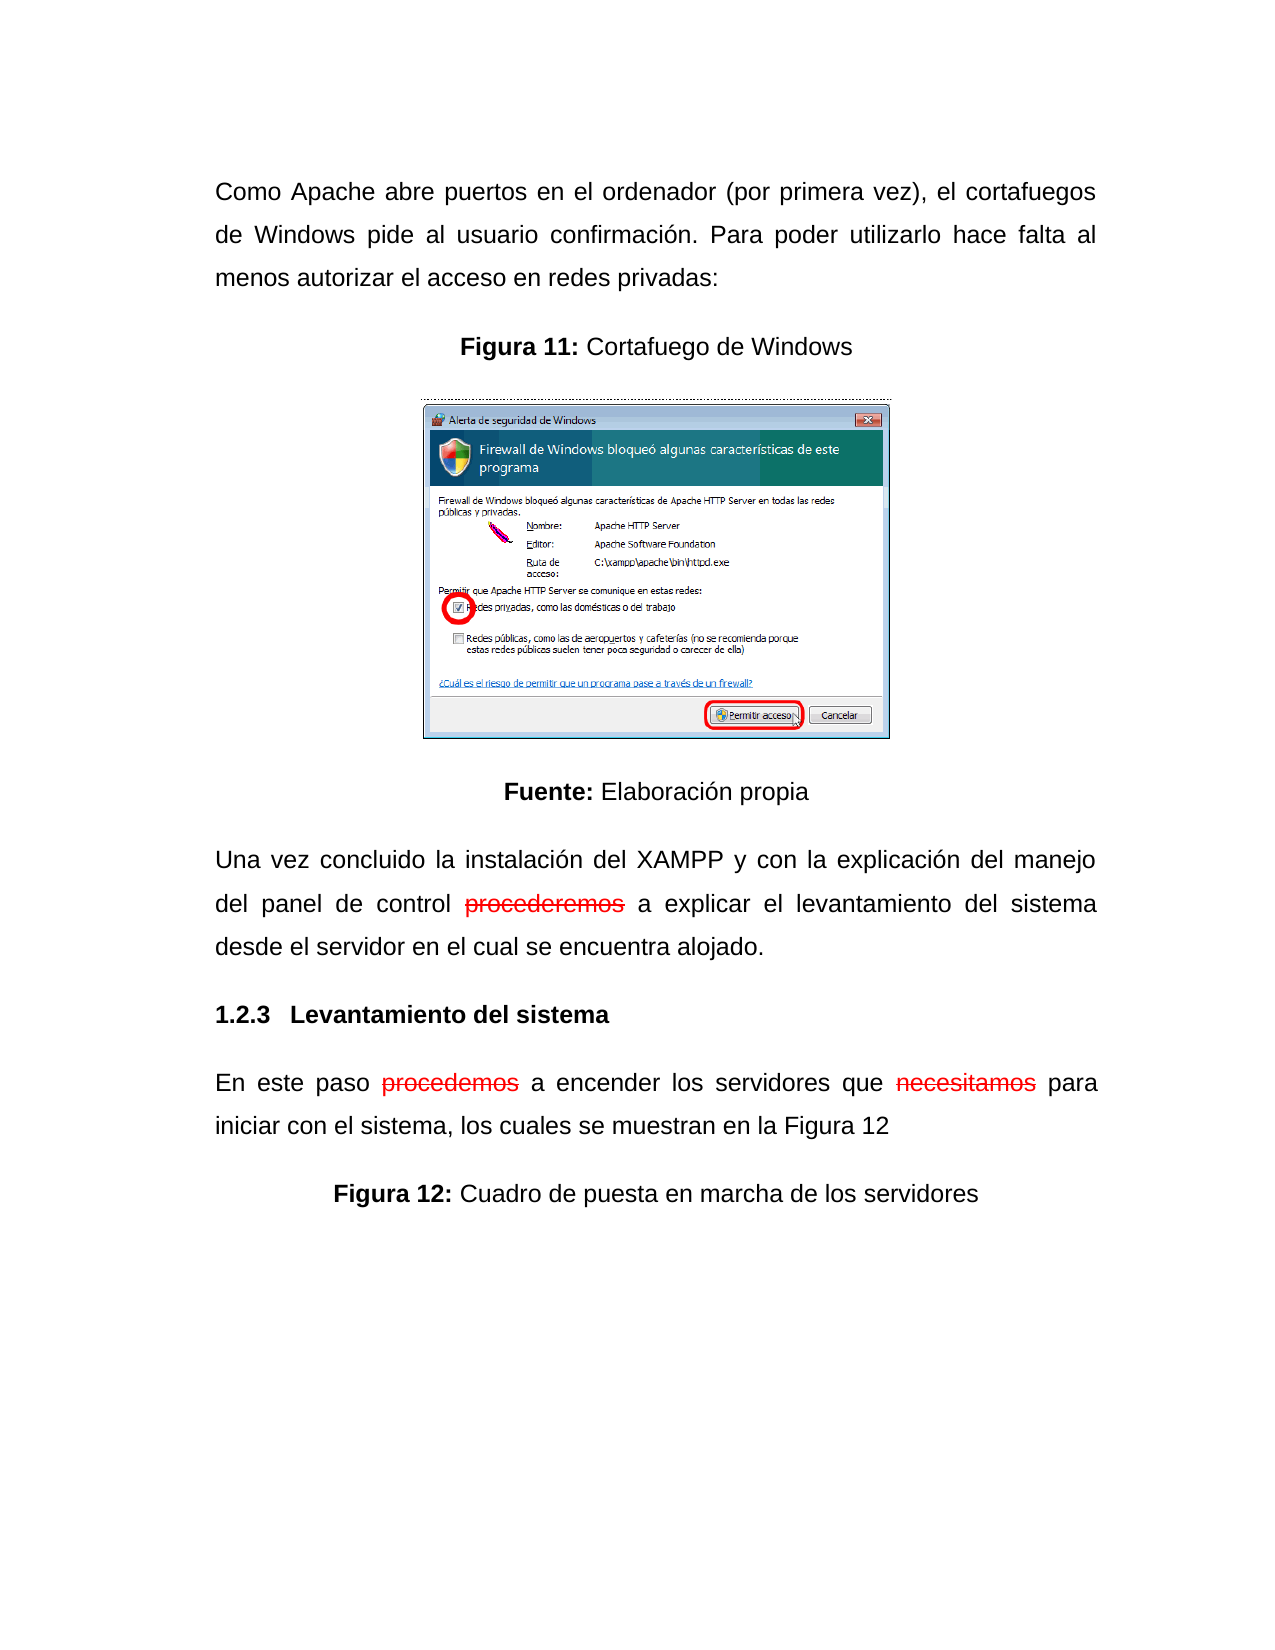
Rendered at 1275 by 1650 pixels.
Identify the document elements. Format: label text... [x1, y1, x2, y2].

text Fuente: Elaboración propia [215, 777, 1098, 806]
text Figura 12: Cuadro de puesta en marcha de los servidores [215, 1179, 1098, 1208]
text Figura 11: Cortafuego de Windows [215, 332, 1098, 360]
text Como Apache abre puertos en el ordenador (por primera vez), el cortafuegos de Windows pide al usuario confirmación. Para poder utilizarlo hace falta al menos autorizar el acceso en redes privadas: [215, 177, 1098, 292]
list Levantamiento del sistema [215, 1000, 1098, 1029]
picture [421, 399, 892, 739]
text En este paso procedemos a encender los servidores que necesitamos para iniciar con el sistema, los cuales se muestran en la Figura 12 [215, 1068, 1098, 1140]
text Una vez concluido la instalación del XAMPP y con la explicación del manejo del panel de control procederemos a explicar el levantamiento del sistema desde el servidor en el cual se encuentra alojado. [215, 846, 1098, 961]
